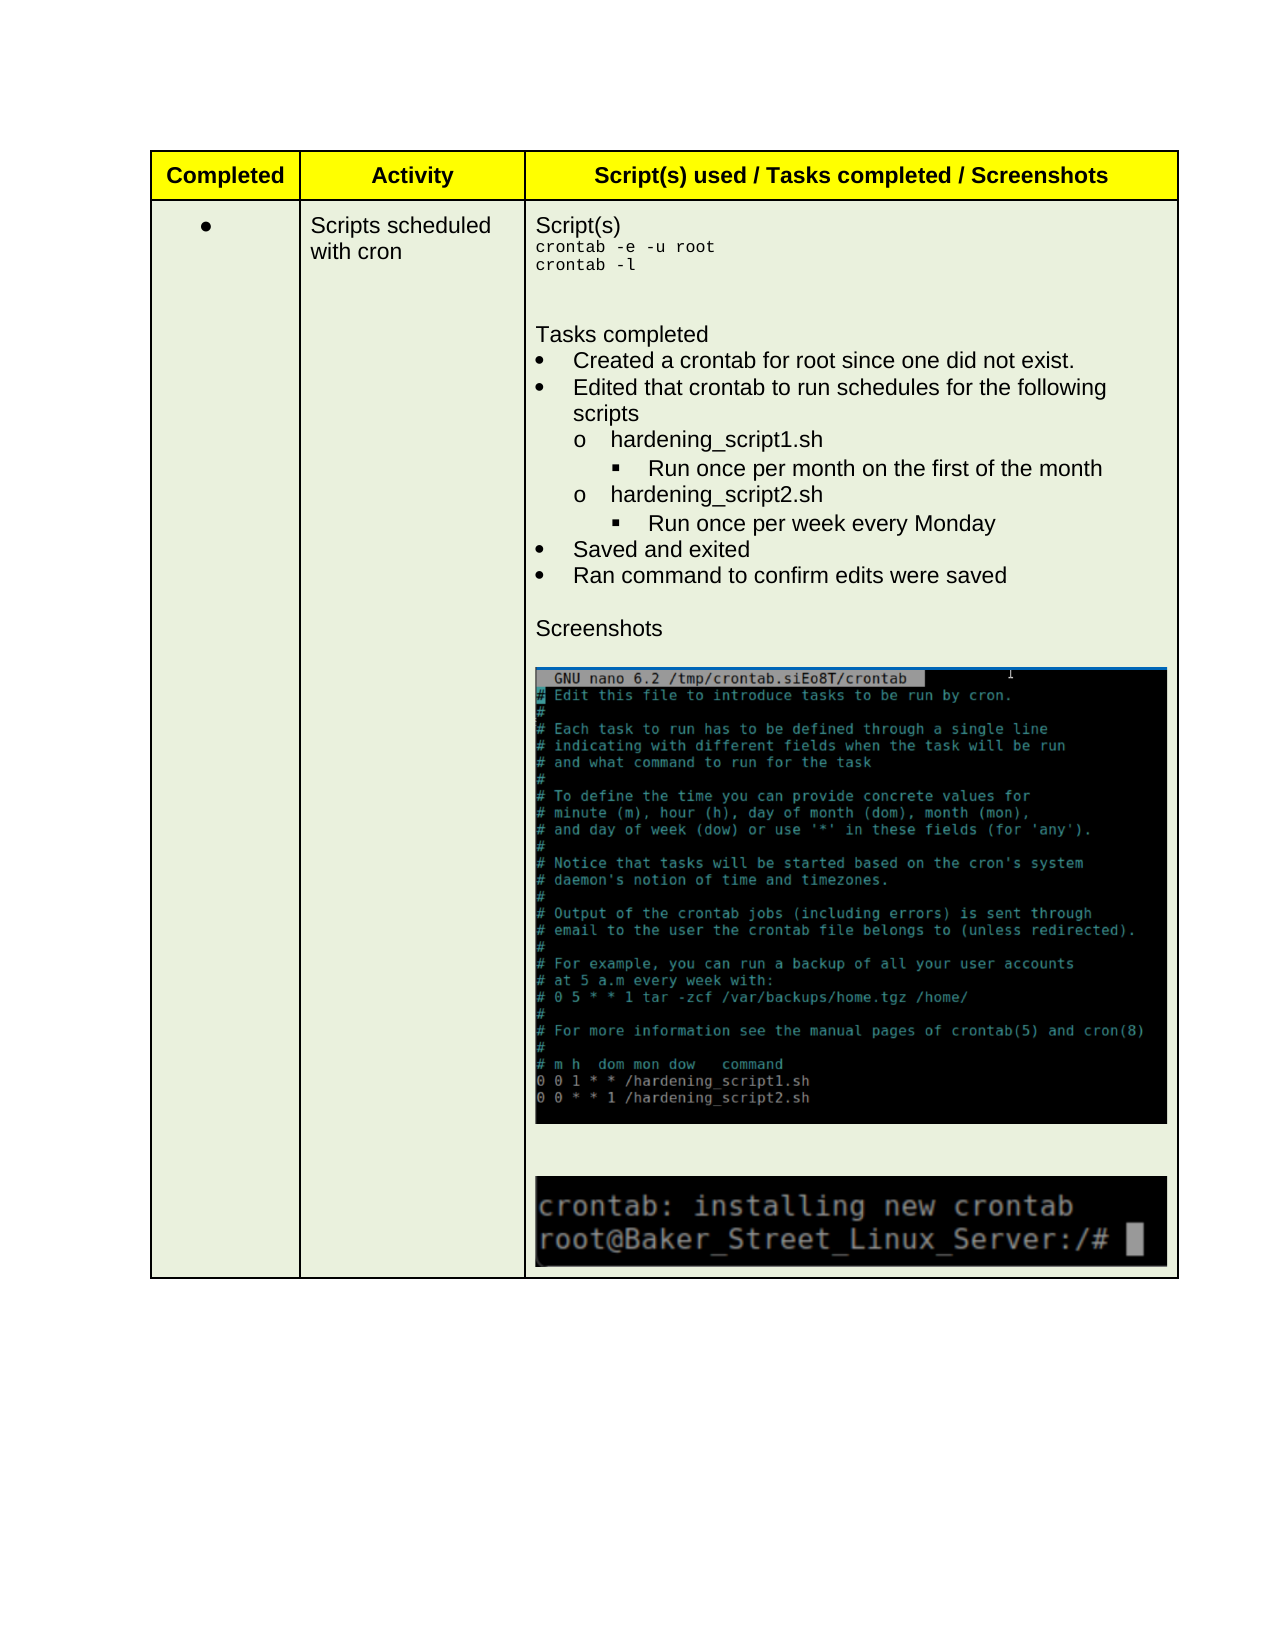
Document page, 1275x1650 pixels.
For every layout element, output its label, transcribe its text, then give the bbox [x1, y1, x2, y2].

table_header Script(s) used / Tasks completed / Screenshots [526, 152, 1177, 199]
table_cell [152, 201, 299, 1277]
picture [535, 667, 1168, 1124]
picture [535, 1176, 1168, 1267]
table_header Activity [301, 152, 524, 199]
table_cell Scripts scheduled with cron [301, 201, 524, 1277]
table_cell Script(s) crontab -e -u root crontab -l Tasks completed Created a crontab for root since one did not exist. Edited that crontab to run schedules for the following scripts hardening_script1.sh Run once per month on the first of the month hardening_script2.sh Run once per week every Monday Saved and exited Ran command to confirm edits were saved Screenshots [526, 201, 1177, 1277]
table_header Completed [152, 152, 299, 199]
